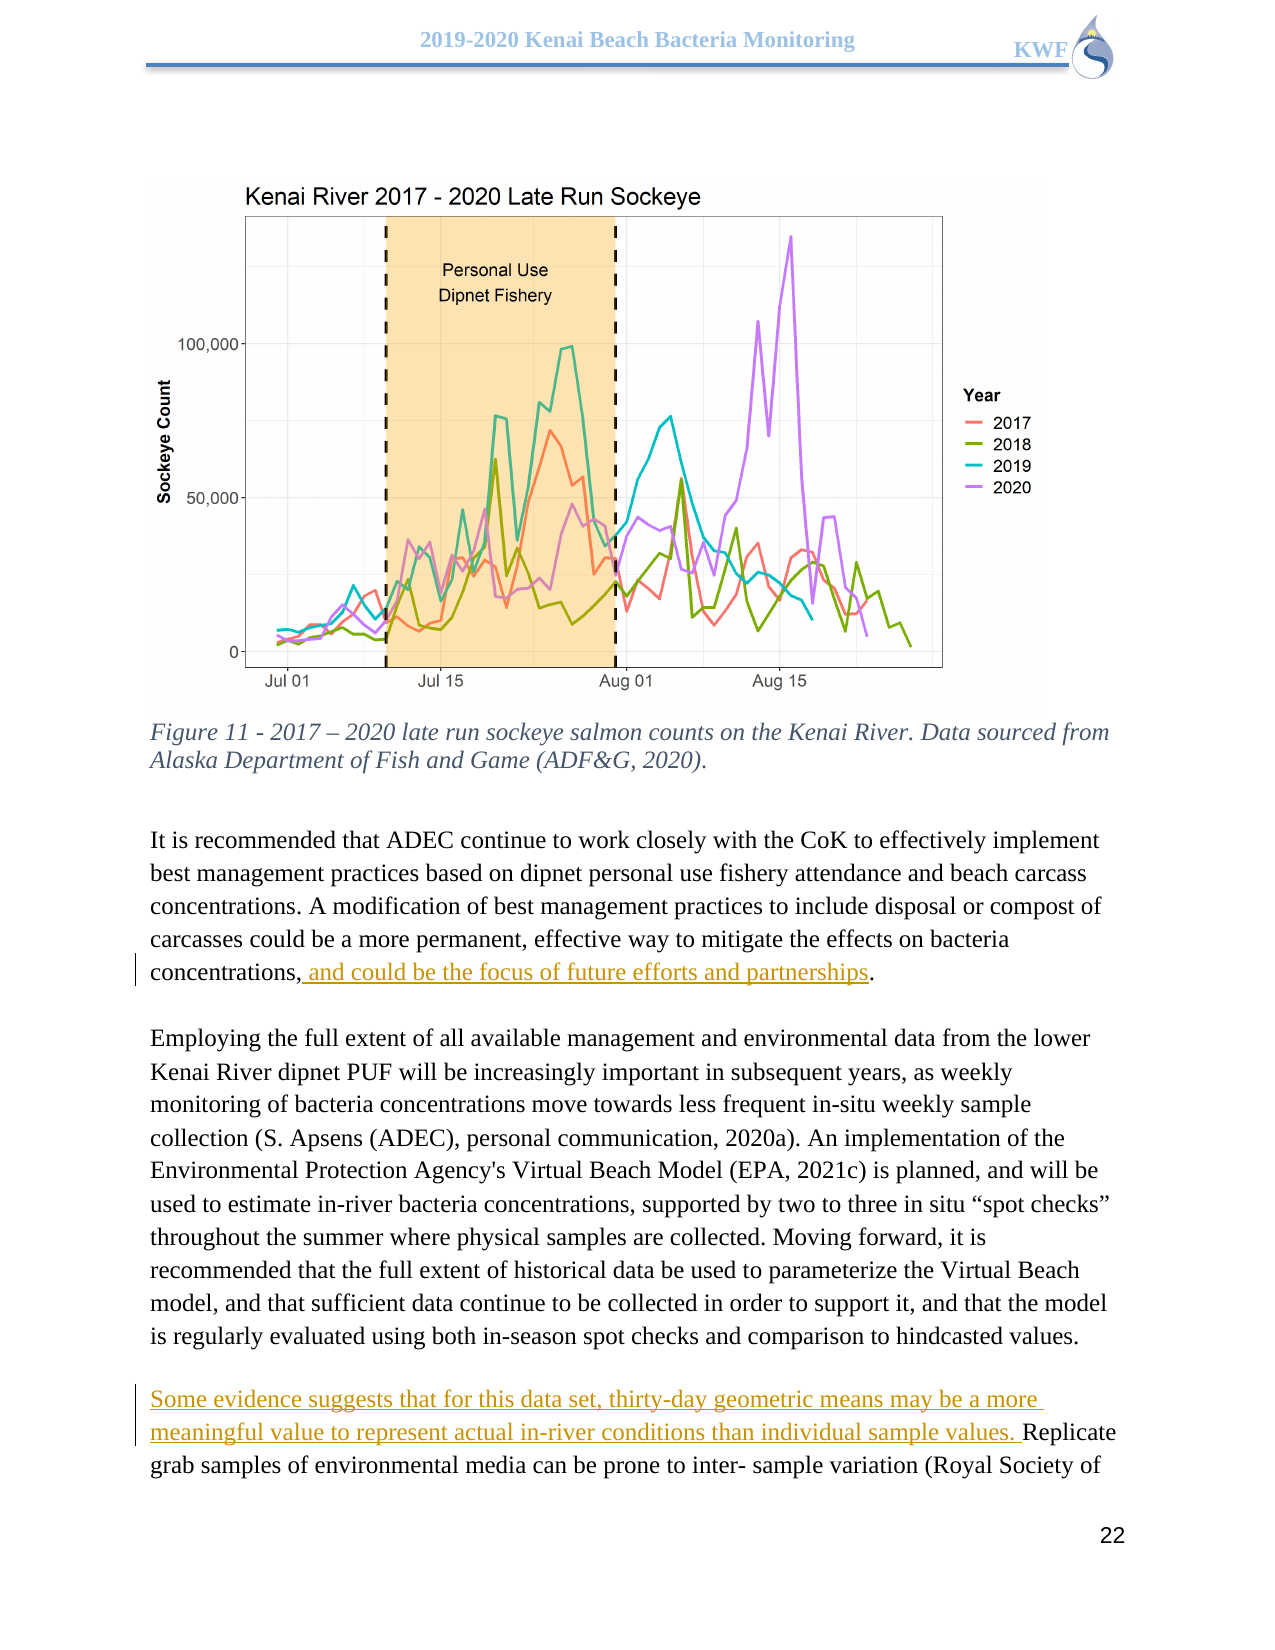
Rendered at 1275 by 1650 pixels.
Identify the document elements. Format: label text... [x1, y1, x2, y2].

text It is recommended that ADEC continue to work closely with the CoK to effectively implement best management practices based on dipnet personal use fishery attendance and beach carcass concentrations. A modification of best management practices to include disposal or compost of carcasses could be a more permanent, effective way to mitigate the effects on bacteria concentrations,. [150, 825, 1125, 986]
picture [150, 180, 1045, 717]
text Figure 11 - 2017 – 2020 late run sockeye salmon counts on the Kenai River. Data sourced from Alaska Department of Fish and Game (ADF&G, 2020). [150, 717, 1125, 774]
picture [1069, 13, 1118, 79]
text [150, 1384, 1125, 1479]
text Employing the full extent of all available management and environmental data from the lower Kenai River dipnet PUF will be increasingly important in subsequent years, as weekly monitoring of bacteria concentrations move towards less frequent in-situ weekly sample collection (S. Apsens (ADEC), personal communication, 2020a). An implementation of the Environmental Protection Agency's Virtual Beach Model (EPA, 2021c) is planned, and will be used to estimate in-river bacteria concentrations, supported by two to three in situ “spot checks” throughout the summer where physical samples are collected. Moving forward, it is recommended that the full extent of historical data be used to parameterize the Virtual Beach model, and that sufficient data continue to be collected in order to support it, and that the model is regularly evaluated using both in-season spot checks and comparison to hindcasted values. [150, 1023, 1125, 1349]
